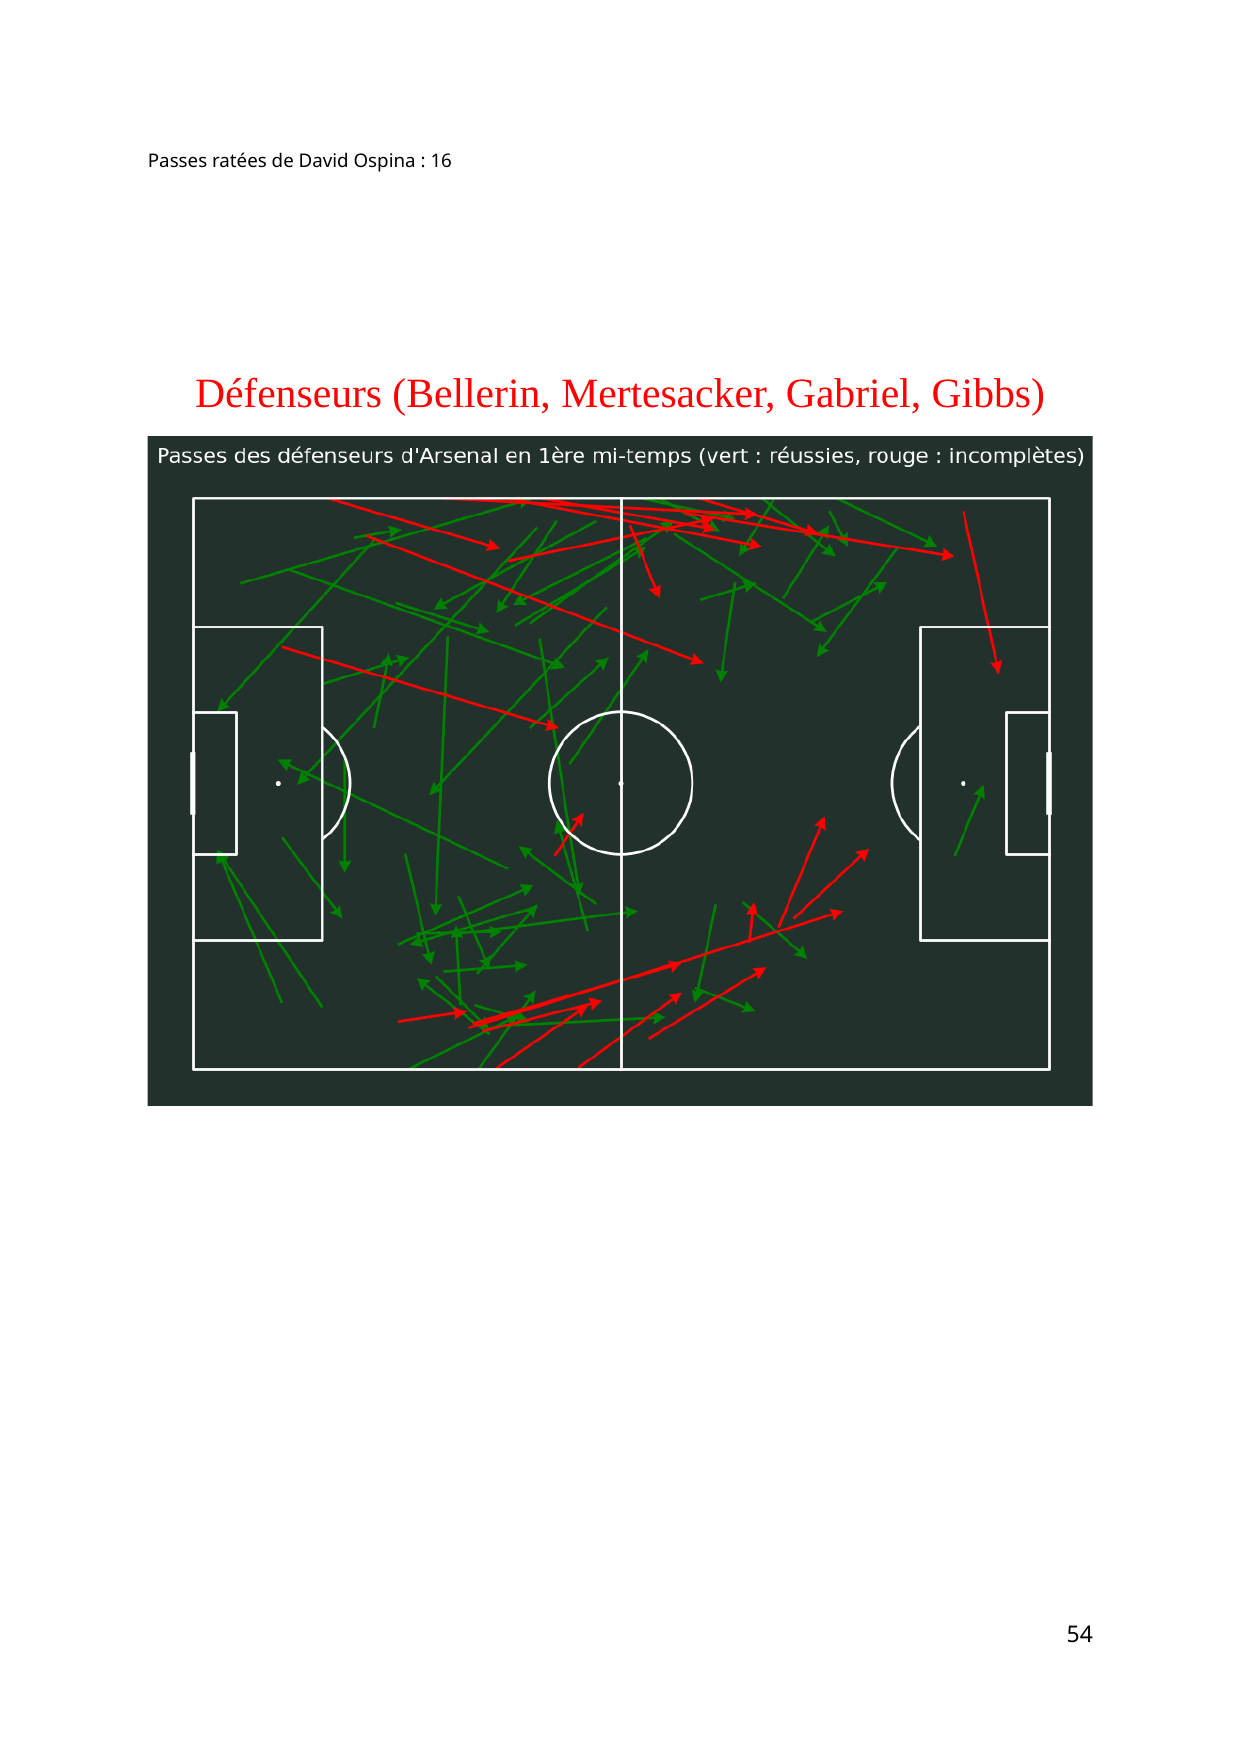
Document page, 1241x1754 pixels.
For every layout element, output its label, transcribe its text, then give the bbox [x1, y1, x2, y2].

text Passes ratées de David Ospina : 16 [148, 148, 1093, 173]
picture [147, 436, 1093, 1106]
text Défenseurs (Bellerin, Mertesacker, Gabriel, Gibbs) [148, 368, 1093, 416]
